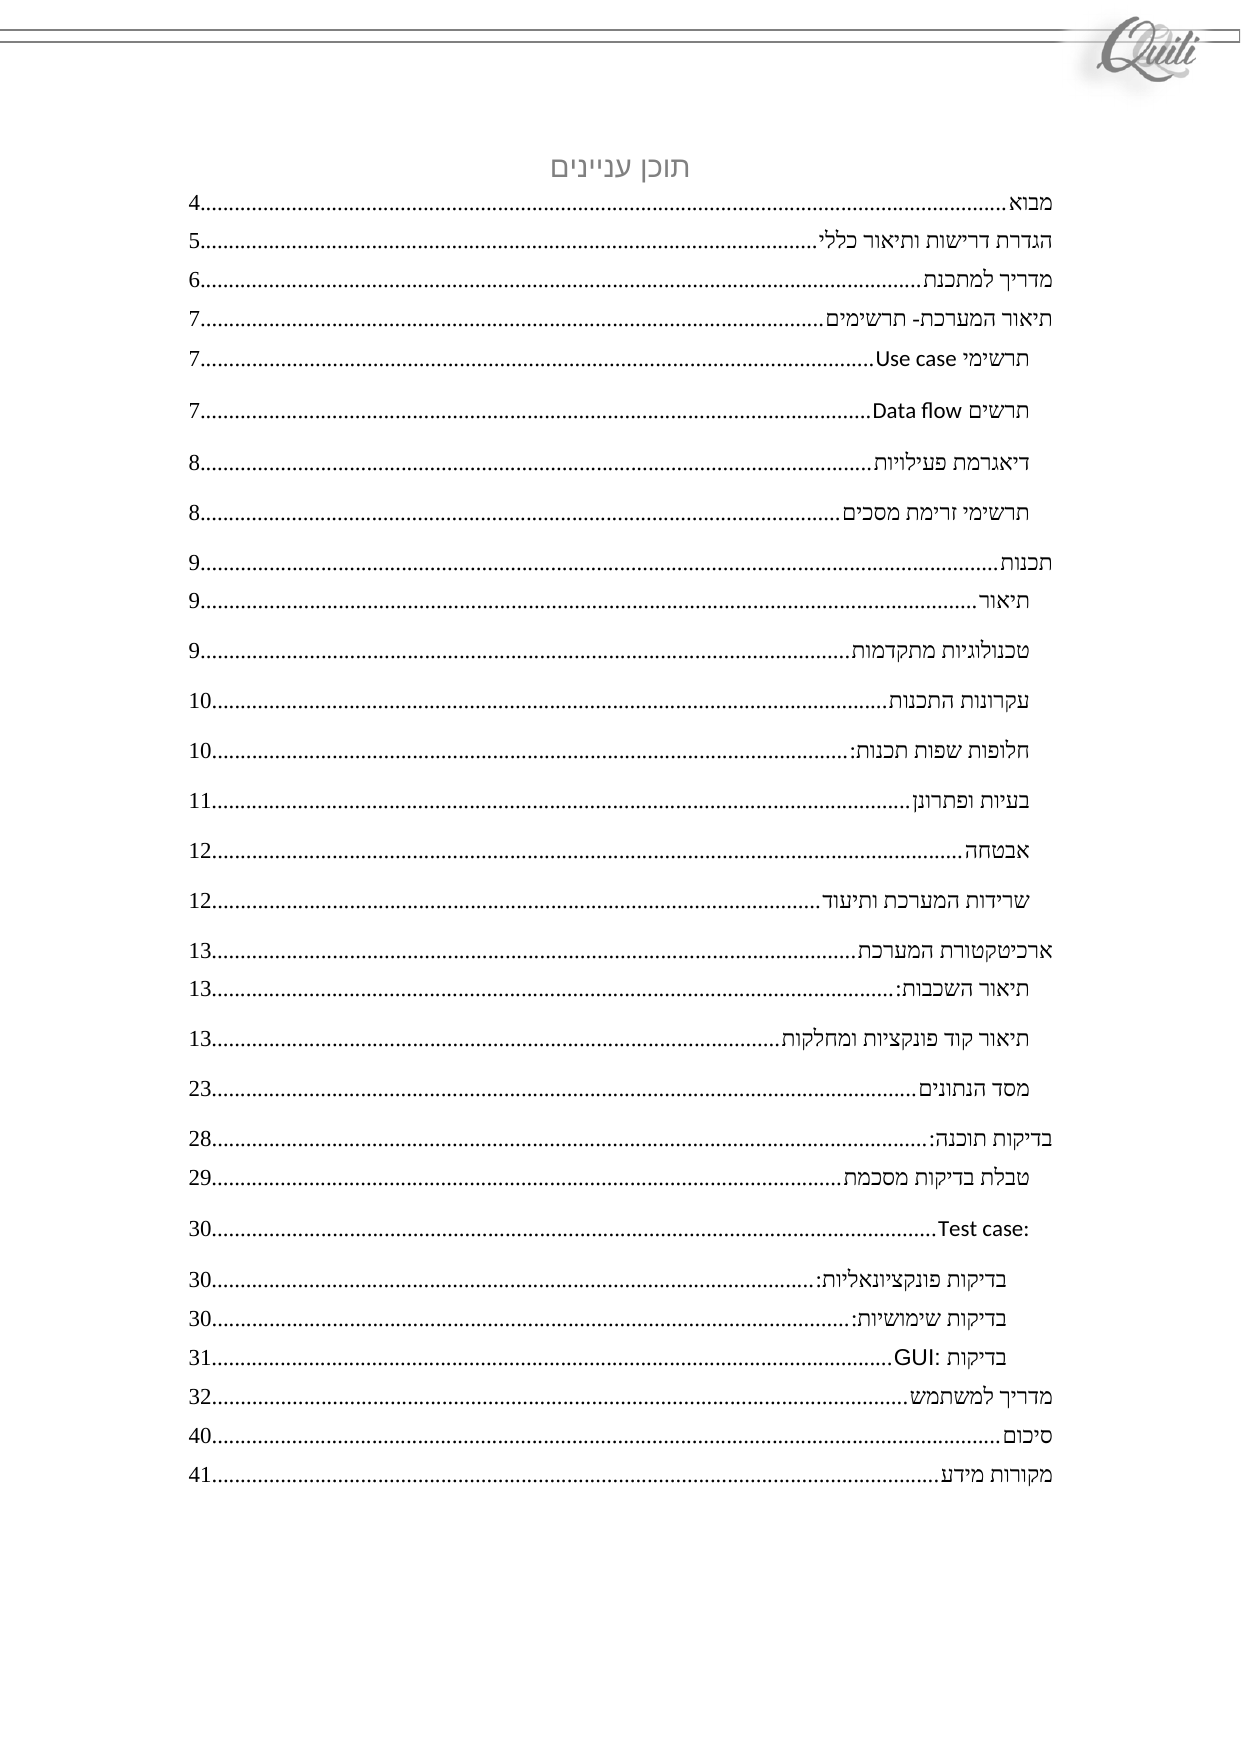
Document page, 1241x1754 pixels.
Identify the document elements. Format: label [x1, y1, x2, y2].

picture [1067, 0, 1241, 111]
